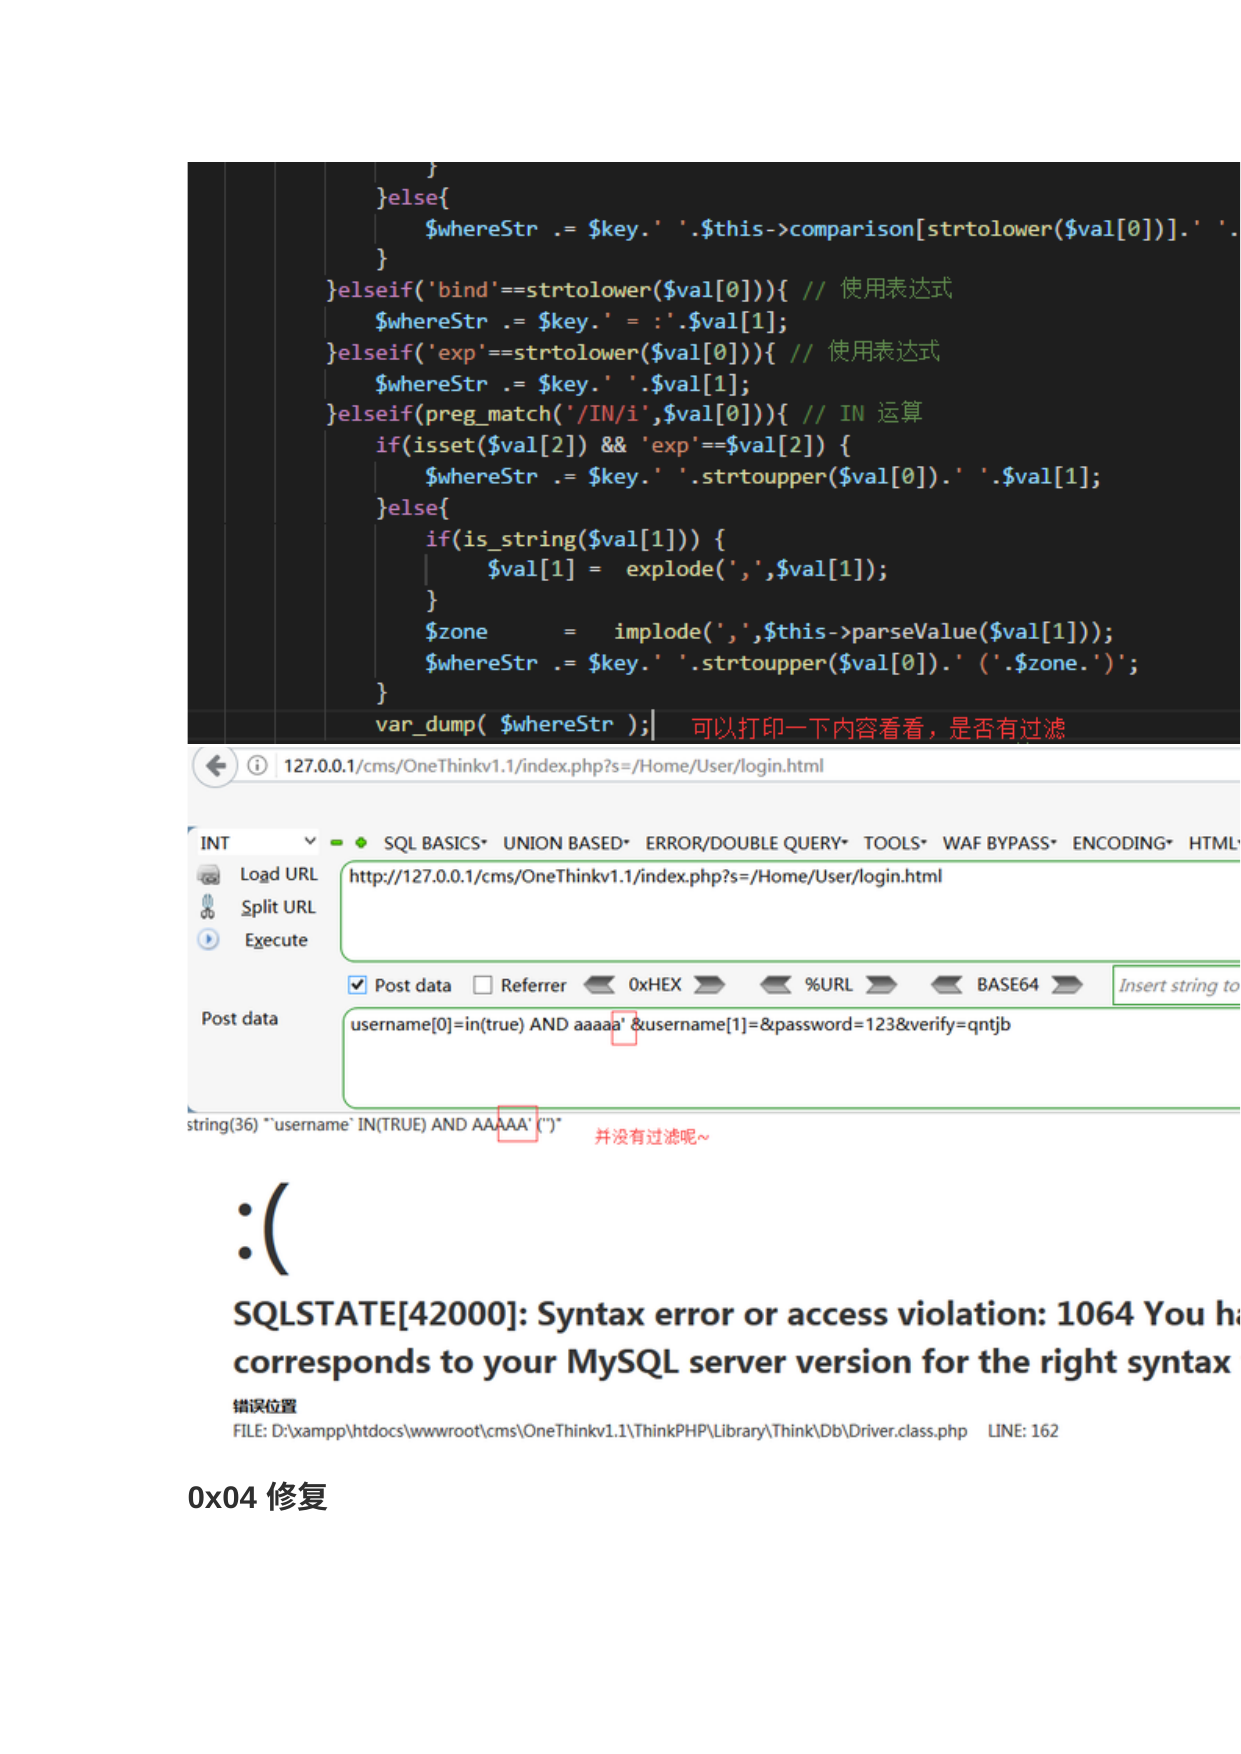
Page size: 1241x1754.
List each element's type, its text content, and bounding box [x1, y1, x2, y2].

text 0x04 修复 [187, 1462, 1053, 1527]
picture [187, 162, 1241, 744]
picture [187, 747, 1241, 1453]
